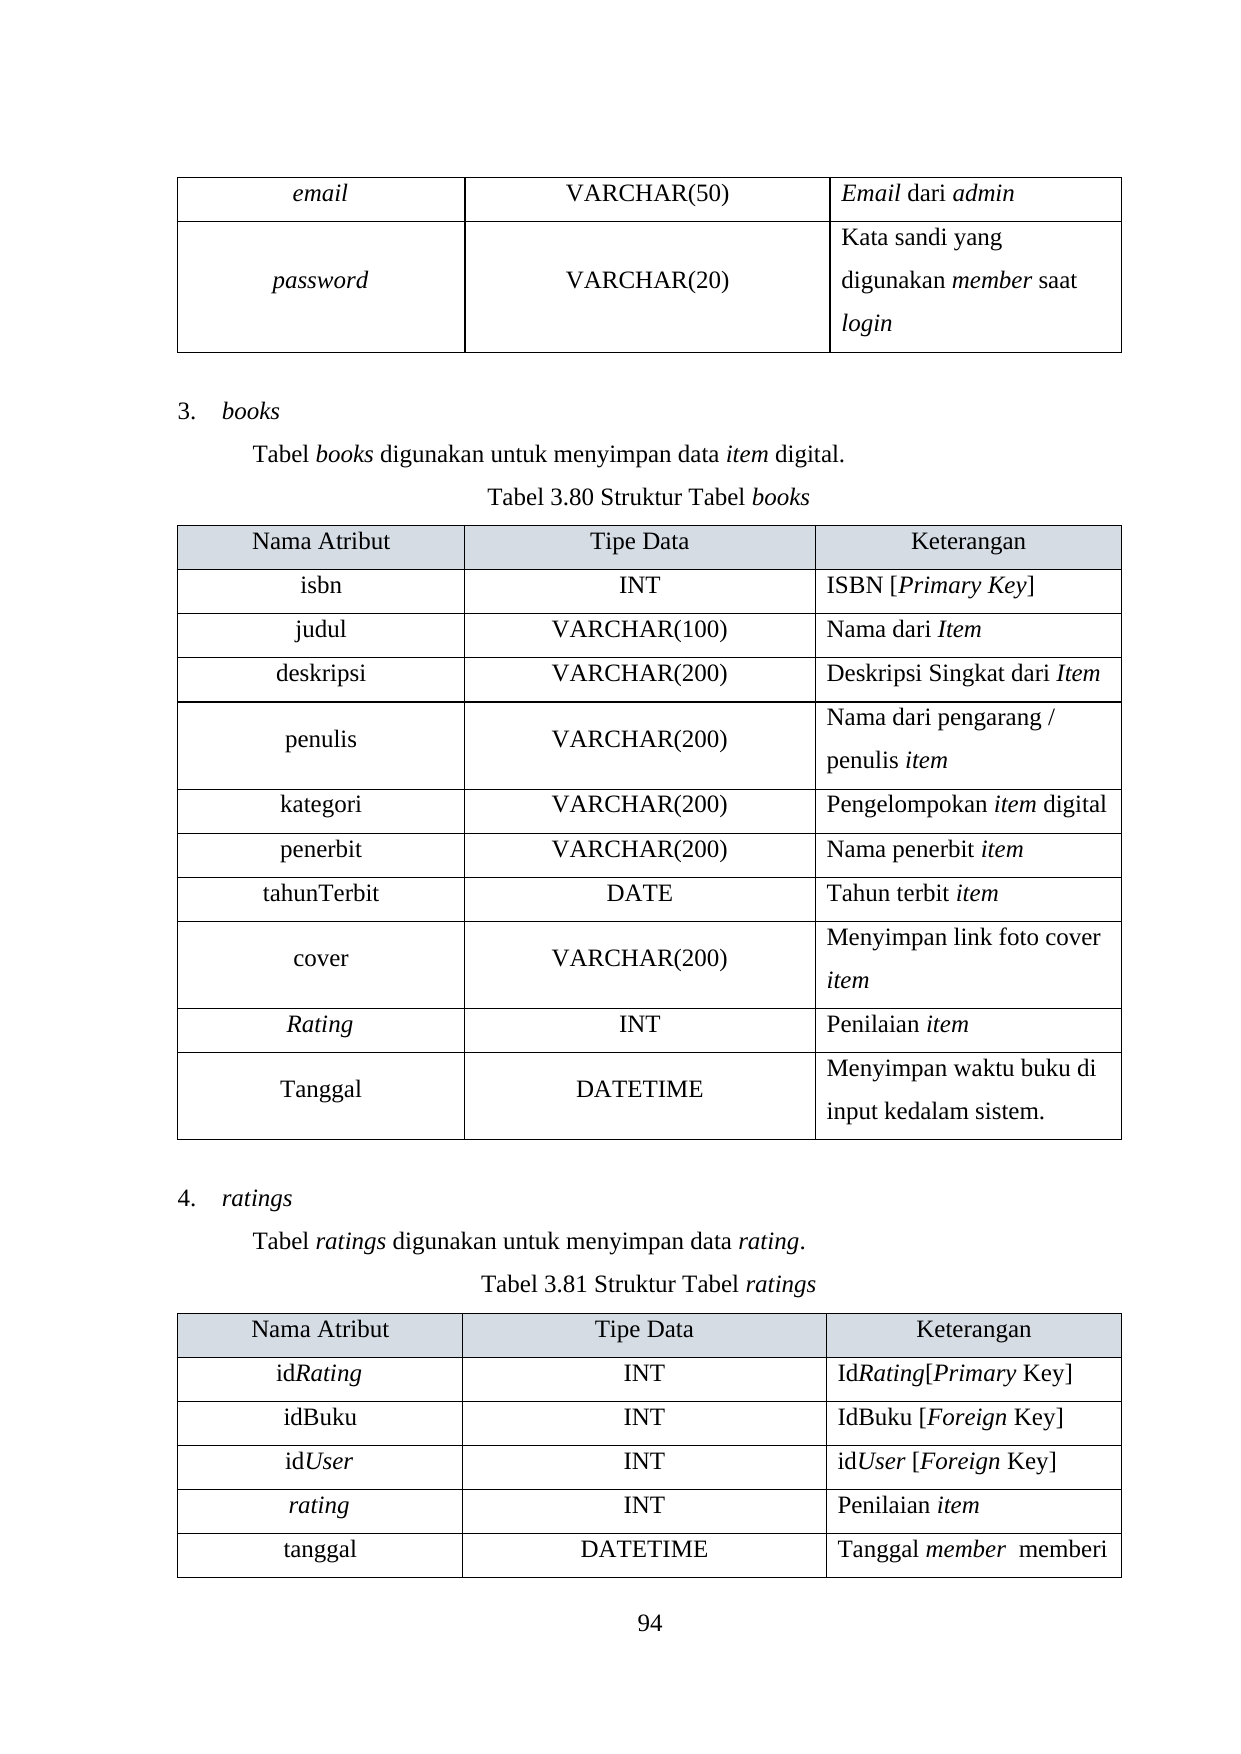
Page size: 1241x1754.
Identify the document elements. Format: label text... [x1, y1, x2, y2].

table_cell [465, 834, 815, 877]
list books [177, 396, 1122, 424]
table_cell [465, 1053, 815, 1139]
list ratings [177, 1183, 1122, 1212]
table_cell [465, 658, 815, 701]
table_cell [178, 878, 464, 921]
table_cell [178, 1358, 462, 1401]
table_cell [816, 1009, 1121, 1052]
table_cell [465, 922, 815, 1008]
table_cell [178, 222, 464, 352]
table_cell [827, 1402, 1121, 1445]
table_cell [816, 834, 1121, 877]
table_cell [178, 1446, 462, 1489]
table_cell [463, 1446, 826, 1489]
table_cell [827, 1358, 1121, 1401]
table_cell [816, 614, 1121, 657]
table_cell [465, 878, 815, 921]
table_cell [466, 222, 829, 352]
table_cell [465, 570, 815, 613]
text Tabel books digunakan untuk menyimpan data item digital. [177, 439, 1122, 468]
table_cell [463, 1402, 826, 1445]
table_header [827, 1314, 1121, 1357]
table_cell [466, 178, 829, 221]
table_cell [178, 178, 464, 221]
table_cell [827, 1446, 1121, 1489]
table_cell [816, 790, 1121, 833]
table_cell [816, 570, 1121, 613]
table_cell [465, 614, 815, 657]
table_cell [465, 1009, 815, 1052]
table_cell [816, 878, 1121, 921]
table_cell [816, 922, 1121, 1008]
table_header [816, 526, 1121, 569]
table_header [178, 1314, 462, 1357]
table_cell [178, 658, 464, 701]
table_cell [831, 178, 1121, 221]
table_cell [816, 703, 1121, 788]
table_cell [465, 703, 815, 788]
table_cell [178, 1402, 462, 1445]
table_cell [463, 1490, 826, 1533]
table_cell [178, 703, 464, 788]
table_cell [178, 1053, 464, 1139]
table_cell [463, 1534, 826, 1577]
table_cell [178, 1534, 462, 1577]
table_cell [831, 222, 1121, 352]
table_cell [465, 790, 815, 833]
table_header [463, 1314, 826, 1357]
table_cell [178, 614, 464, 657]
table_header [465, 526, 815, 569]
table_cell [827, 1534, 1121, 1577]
text Tabel 3.80 Struktur Tabel books [177, 482, 1122, 511]
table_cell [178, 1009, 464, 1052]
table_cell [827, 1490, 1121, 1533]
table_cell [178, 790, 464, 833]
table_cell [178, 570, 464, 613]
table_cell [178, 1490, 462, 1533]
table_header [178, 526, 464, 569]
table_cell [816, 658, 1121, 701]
text Tabel 3.81 Struktur Tabel ratings [177, 1269, 1122, 1298]
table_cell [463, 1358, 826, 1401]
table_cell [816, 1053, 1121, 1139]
text Tabel ratings digunakan untuk menyimpan data rating. [177, 1226, 1122, 1255]
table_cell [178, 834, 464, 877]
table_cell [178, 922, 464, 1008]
